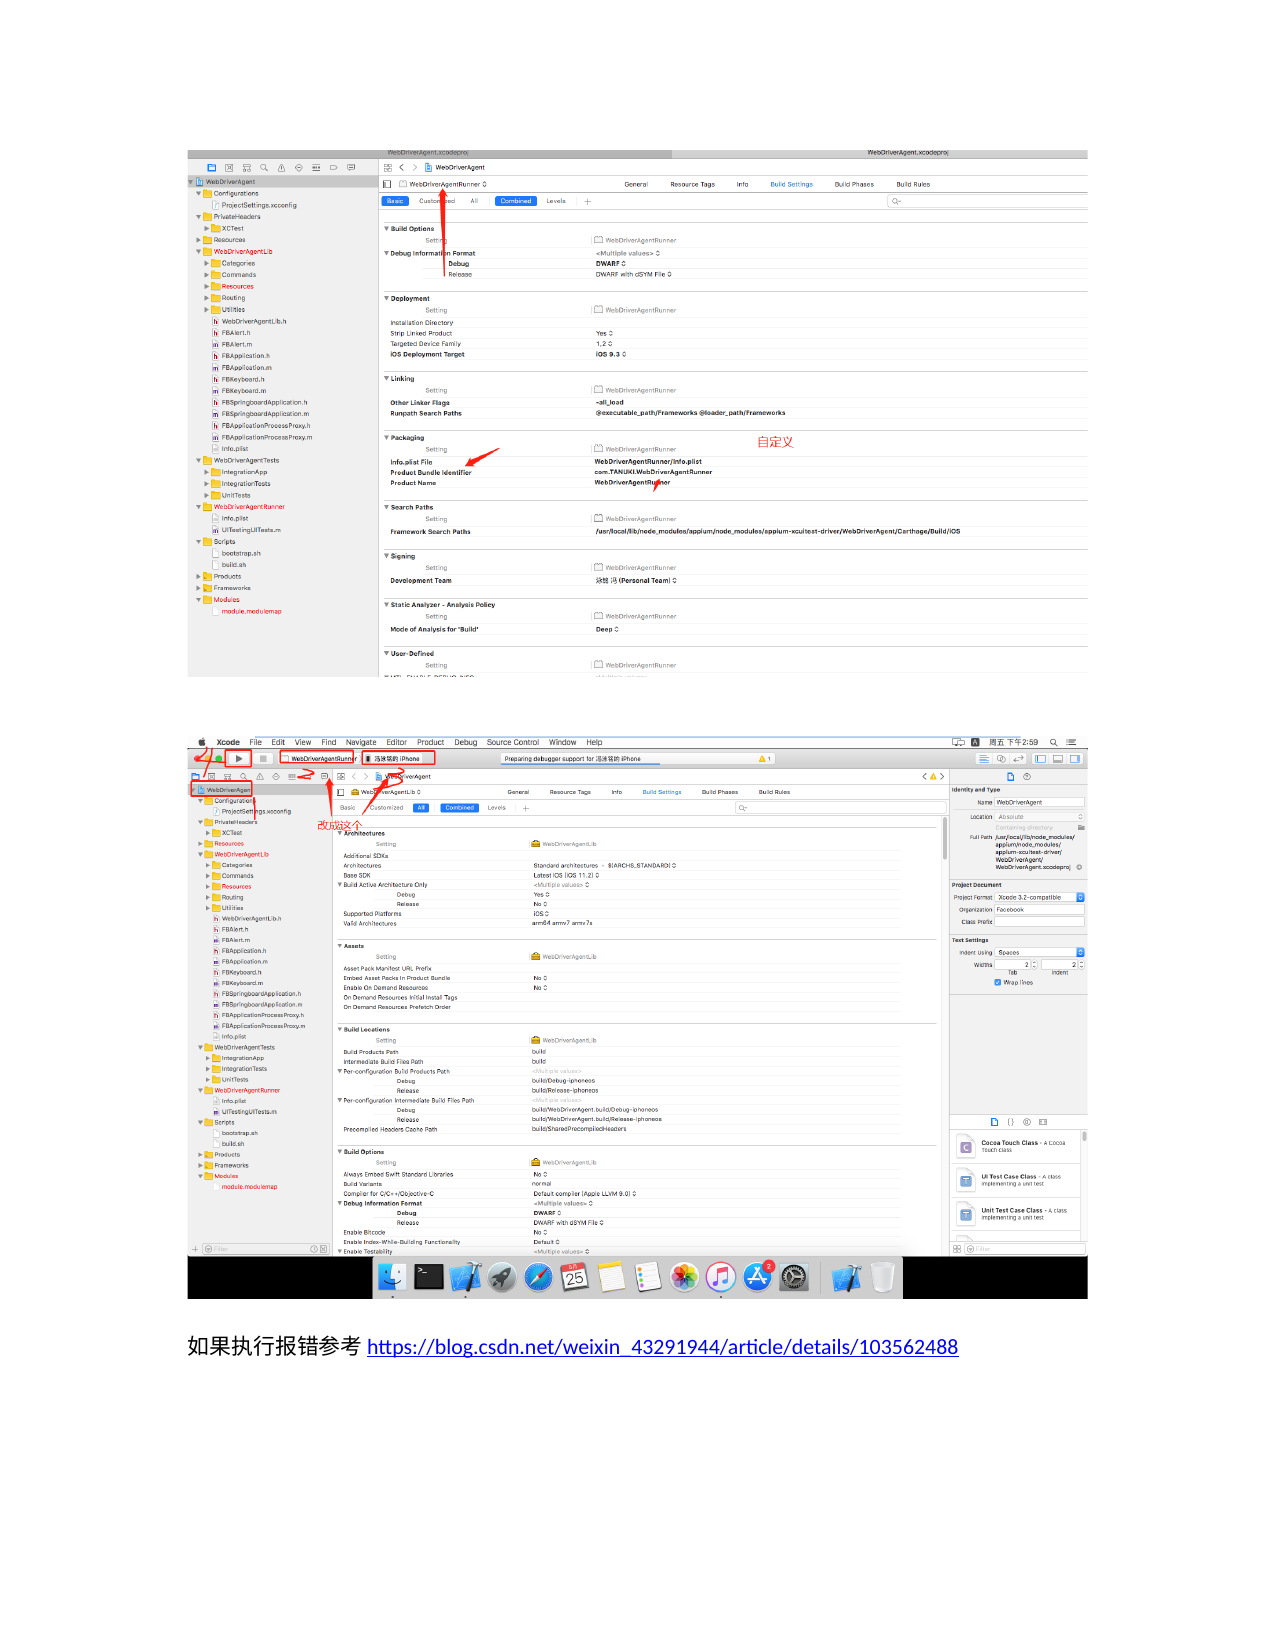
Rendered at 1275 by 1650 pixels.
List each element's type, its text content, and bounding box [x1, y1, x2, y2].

picture [187, 736, 1088, 1299]
picture [187, 150, 1088, 677]
text 如果执行报错参考https://blog.csdn.net/weixin_43291944/article/details/103562488 [187, 1329, 1087, 1361]
